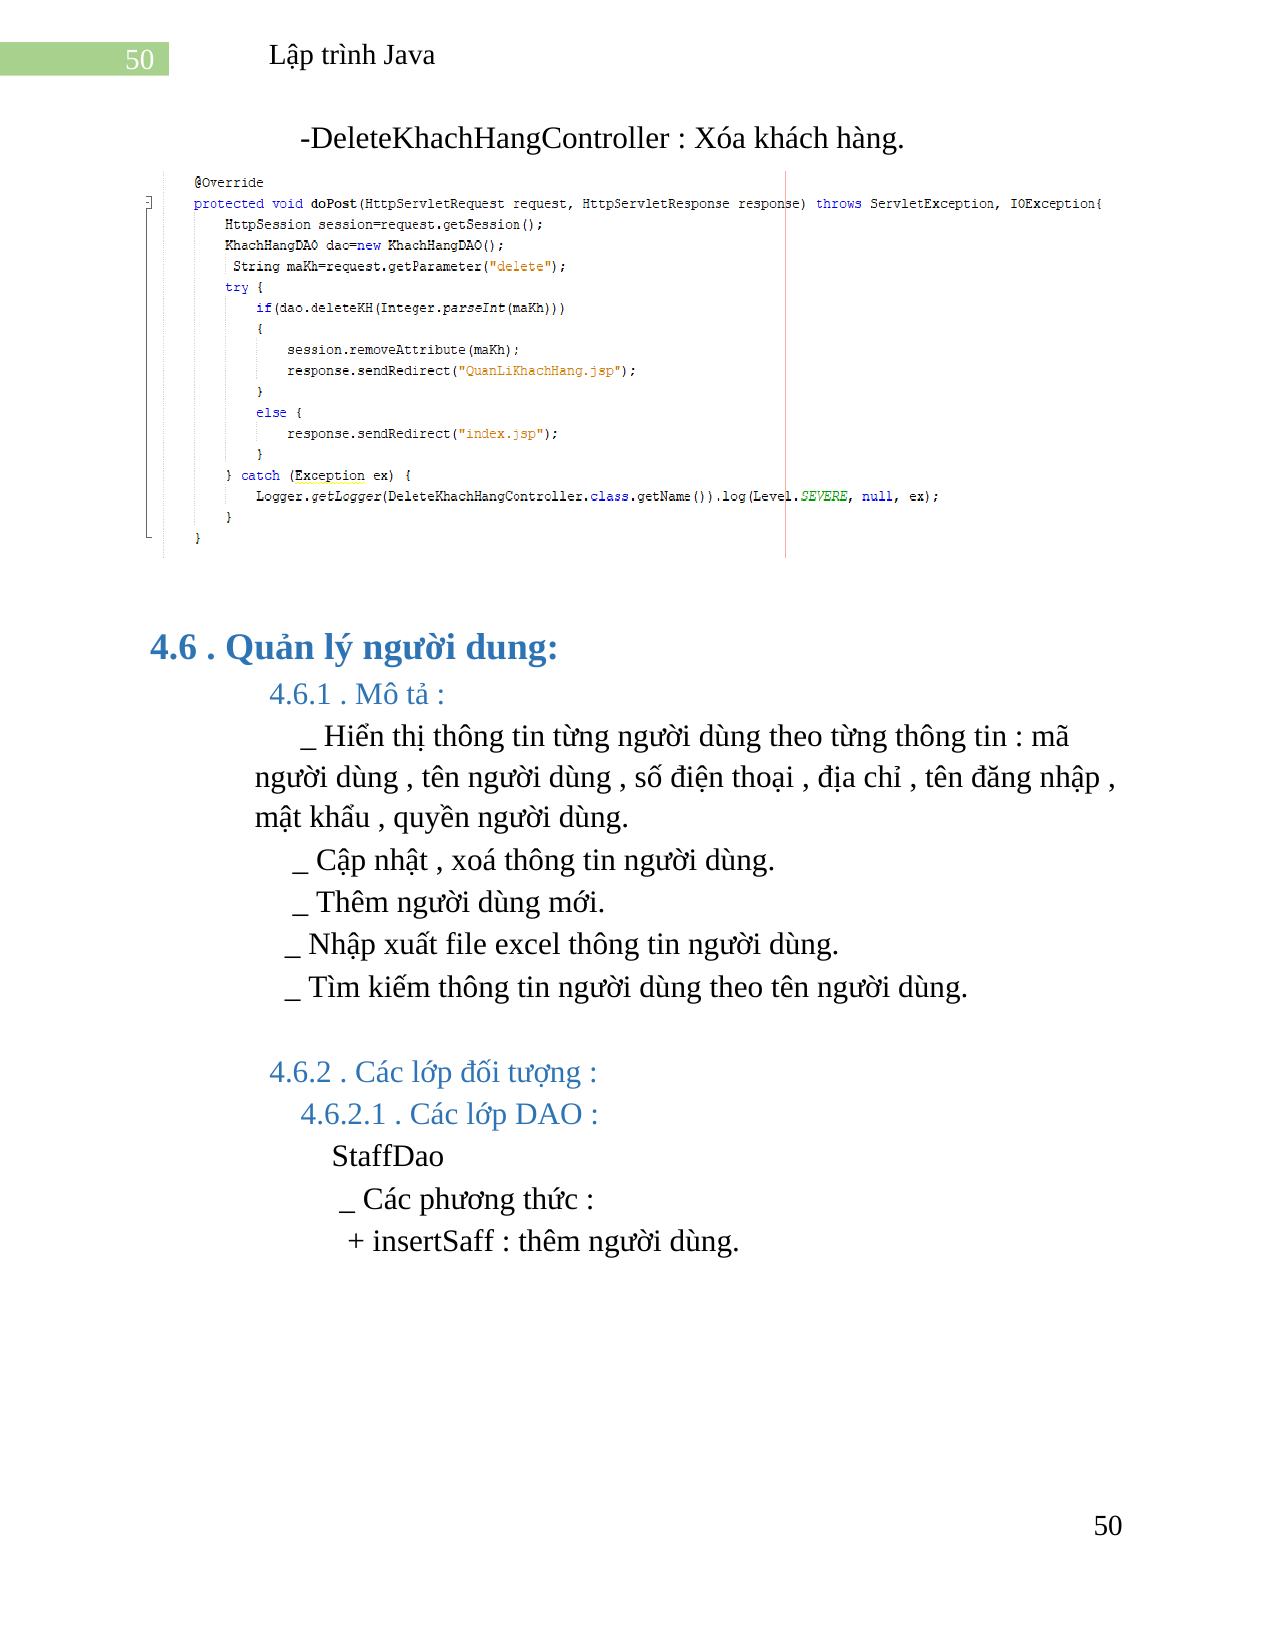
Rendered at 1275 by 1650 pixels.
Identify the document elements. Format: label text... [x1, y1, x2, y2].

picture [146, 171, 1123, 558]
text _ Hiển thị thông tin từng người dùng theo từng thông tin : mã người dùng , tên người dùng , số điện thoại , địa chỉ , tên đăng nhập , mật khẩu , quyền người dùng. [253, 717, 1122, 834]
text + insertSaff : thêm người dùng. [253, 1222, 1122, 1258]
text _ Tìm kiếm thông tin người dùng theo tên người dùng. [253, 968, 1122, 1004]
text _ Thêm người dùng mới. [253, 883, 1122, 919]
text 4.6.1 . Mô tả : [253, 675, 1122, 711]
text _ Cập nhật , xoá thông tin người dùng. [253, 841, 1122, 877]
text 4.6.2.1 . Các lớp DAO : [253, 1095, 1122, 1131]
text _ Nhập xuất file excel thông tin người dùng. [253, 926, 1122, 962]
text StaffDao [253, 1138, 1122, 1173]
text _ Các phương thức : [253, 1180, 1122, 1216]
text 4.6.2 . Các lớp đối tượng : [253, 1053, 1122, 1089]
text -DeleteKhachHangController : Xóa khách hàng. [150, 108, 1122, 155]
text 4.6 . Quản lý người dung: [150, 624, 1122, 668]
